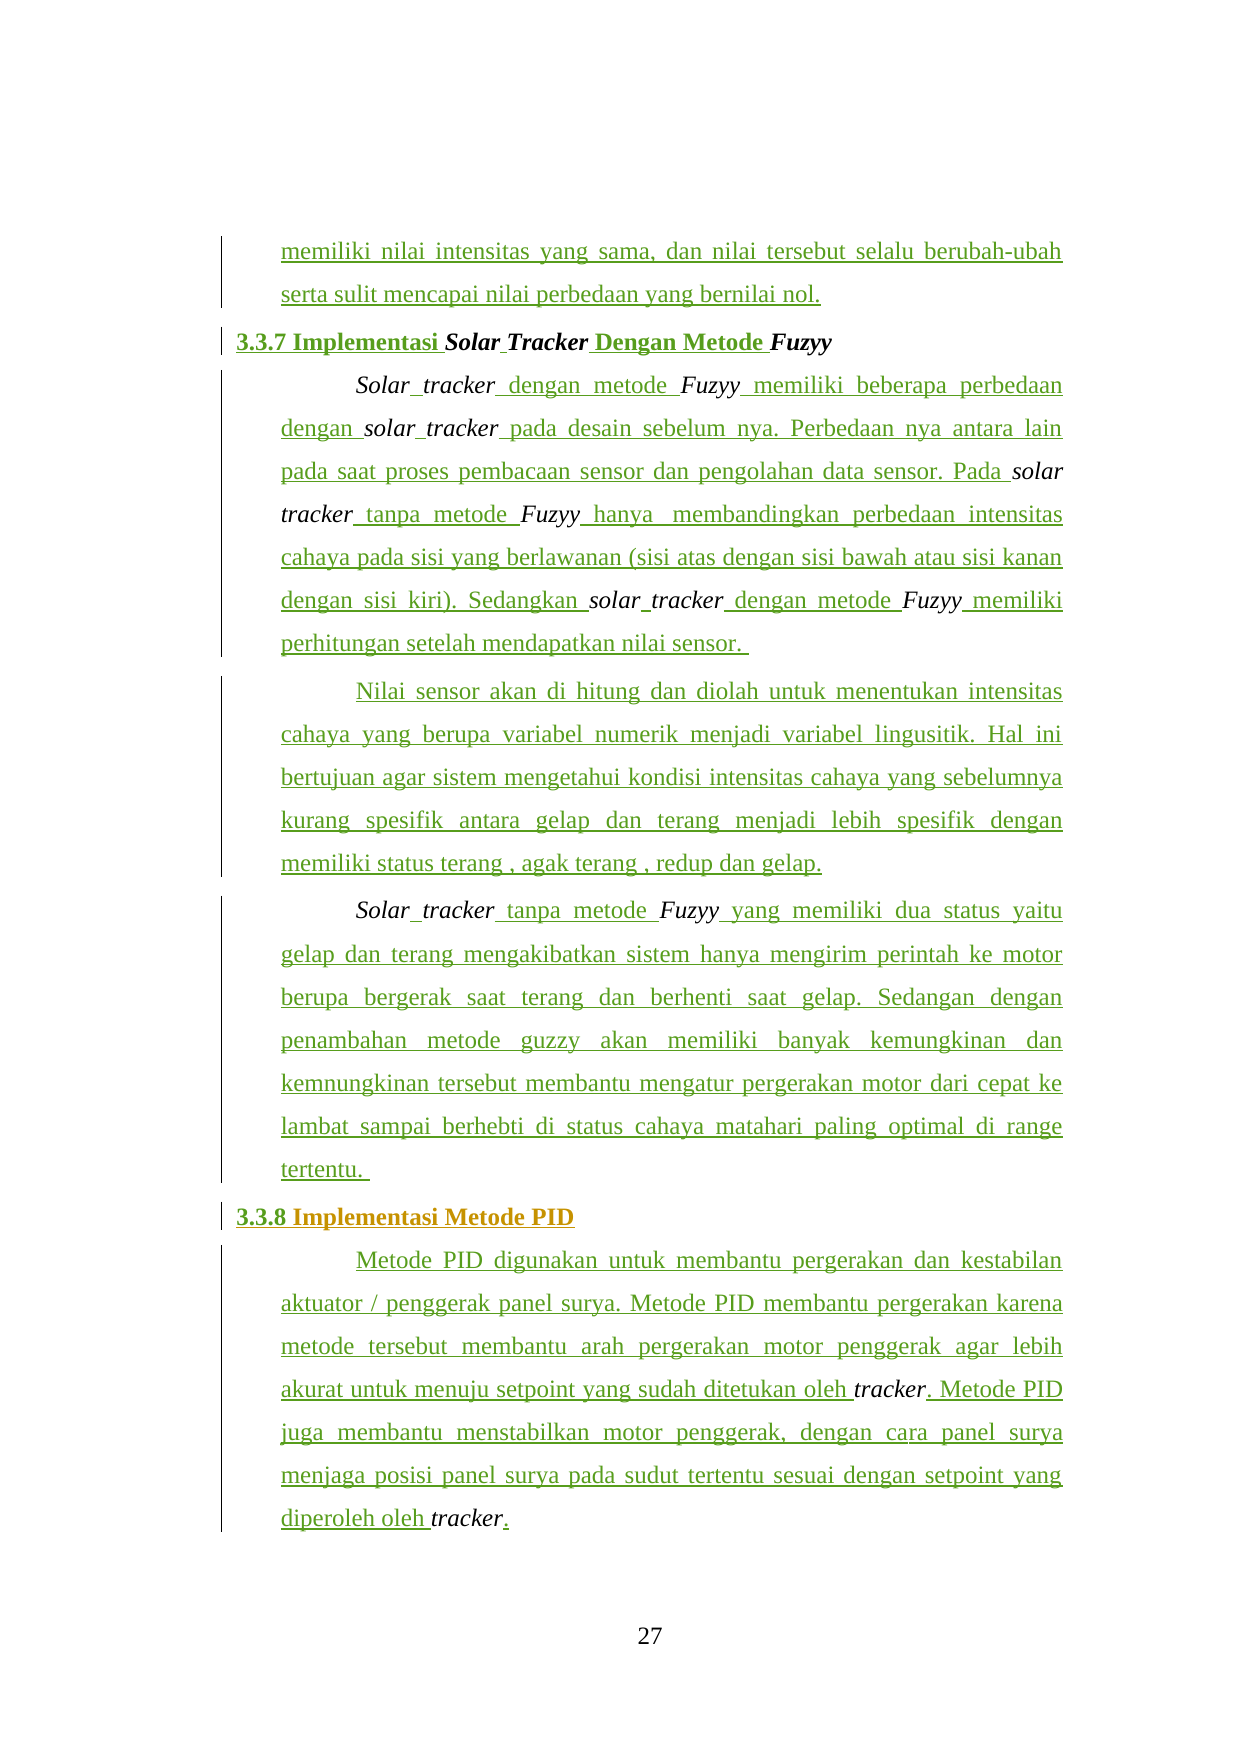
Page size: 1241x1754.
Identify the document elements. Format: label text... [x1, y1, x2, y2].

text trackertracker [281, 1443, 1063, 1485]
text SolartrackerFuzyy [281, 1138, 1063, 1183]
text SolartrackerFuzyy [281, 1051, 1063, 1093]
text SolartrackerFuzyy [281, 965, 1063, 1007]
text trackertracker [281, 1357, 1063, 1442]
text SolartrackerFuzyy [281, 1094, 1063, 1136]
text solartrackersolartrackerFuzyy [281, 263, 1063, 308]
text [281, 236, 1063, 261]
subtitle SolarTrackerFuzyy [236, 327, 1063, 355]
text trackertracker [281, 1245, 1063, 1313]
text trackertracker [281, 1487, 1063, 1532]
text SolartrackerFuzyy [281, 896, 1063, 964]
text SolartrackerFuzyy [281, 1008, 1063, 1050]
text SolartrackerFuzyysolartrackersolartrackerFuzyysolartrackerFuzyy [281, 569, 1063, 657]
text trackertracker [281, 1314, 1063, 1356]
text SolartrackerFuzyysolartrackersolartrackerFuzyysolartrackerFuzyy [281, 370, 1063, 567]
